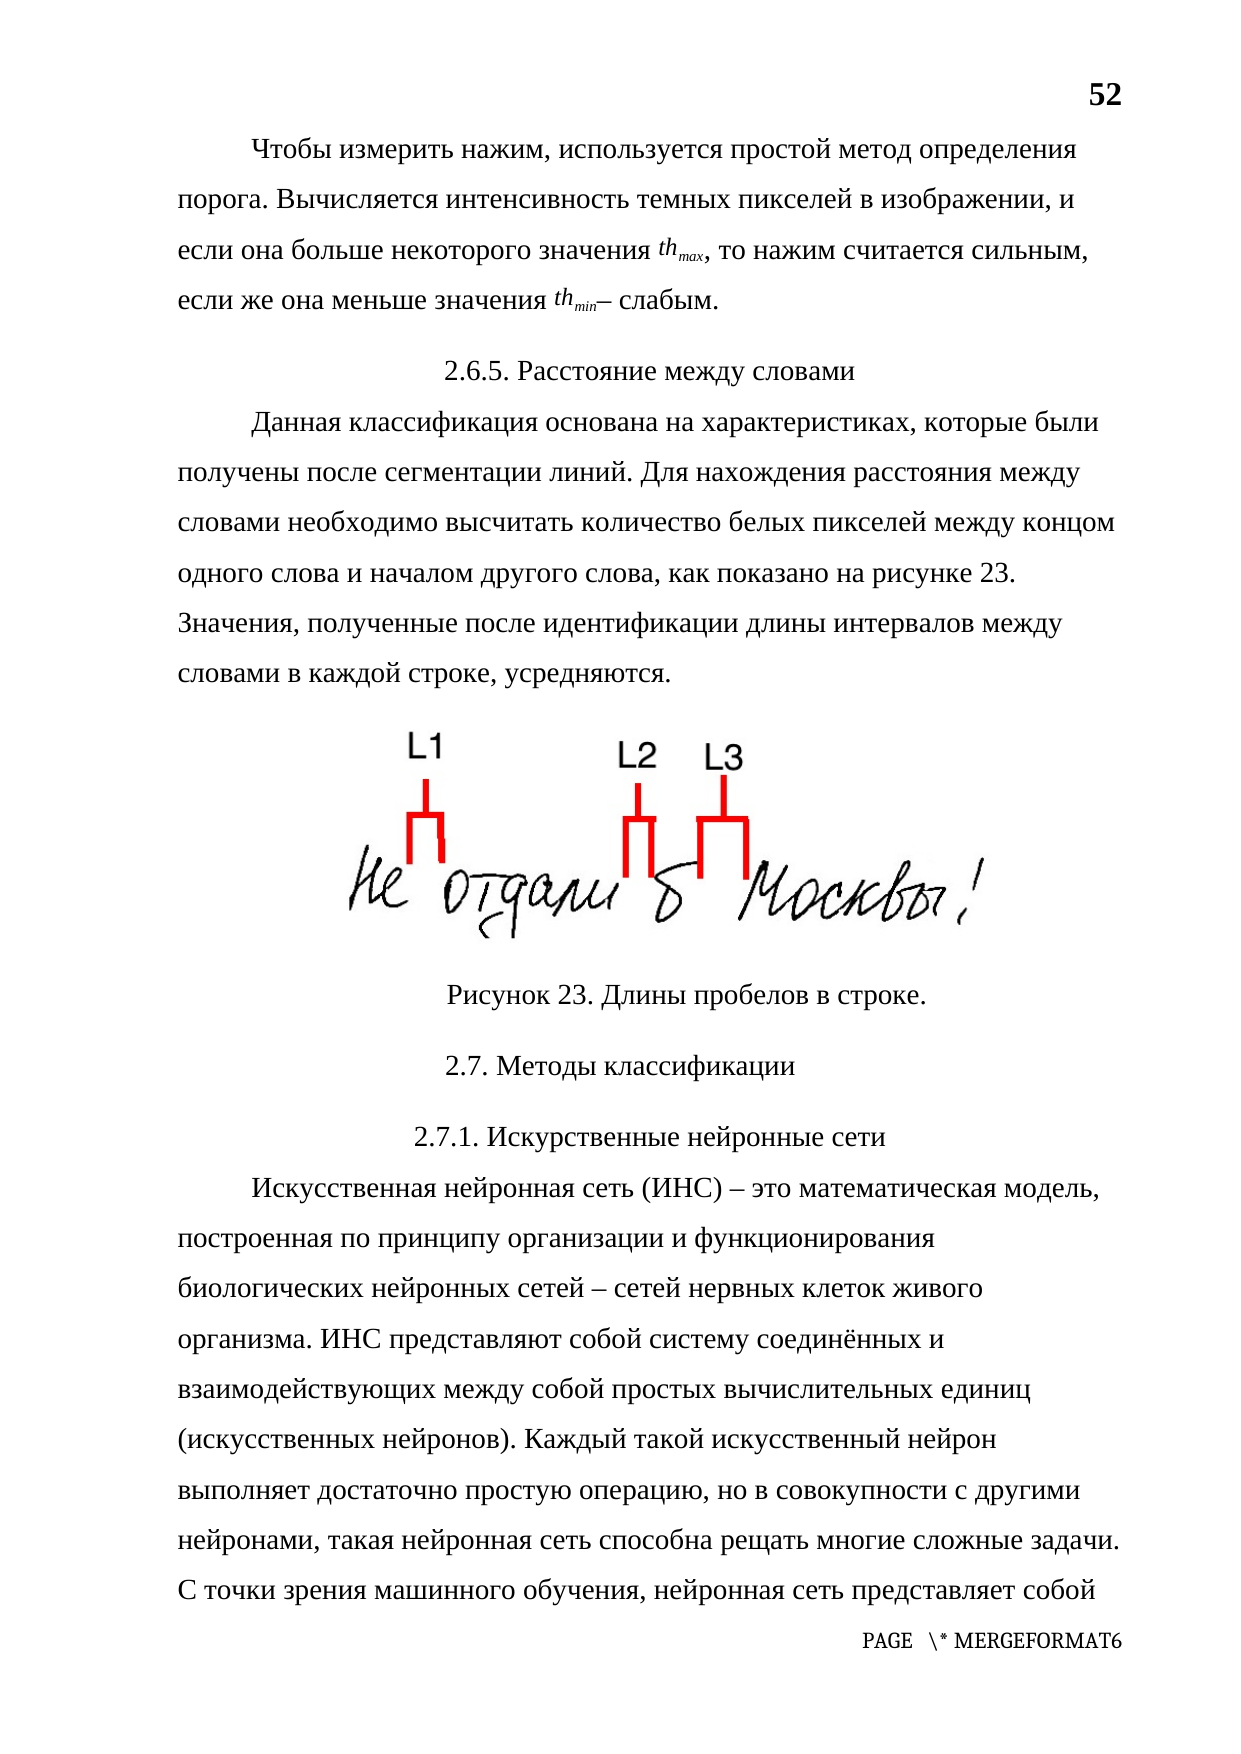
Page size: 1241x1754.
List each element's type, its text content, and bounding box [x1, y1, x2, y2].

subtitle 2.7. Методы классификации [118, 1048, 1122, 1082]
subtitle 2.7.1. Искурственные нейронные сети [177, 1119, 1122, 1153]
text Рисунок 23. Длины пробелов в строке. [177, 977, 1122, 1011]
text Данная классификация основана на характеристиках, которые были получены после сегментации линий. Для нахождения расстояния между словами необходимо высчитать количество белых пикселей между концом одного слова и началом другого слова, как показано на рисунке 23. Значения, полученные после идентификации длины интервалов между словами в каждой строке, усредняются. [177, 404, 1122, 689]
subtitle 2.6.5. Расстояние между словами [177, 353, 1122, 387]
picture [330, 705, 1043, 965]
text Чтобы измерить нажим, используется простой метод определения порога. Вычисляется интенсивность темных пикселей в изображении, и если она больше некоторого значения , то нажим считается сильным, если же она меньше значения – слабым. [177, 131, 1122, 316]
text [177, 1170, 1122, 1606]
